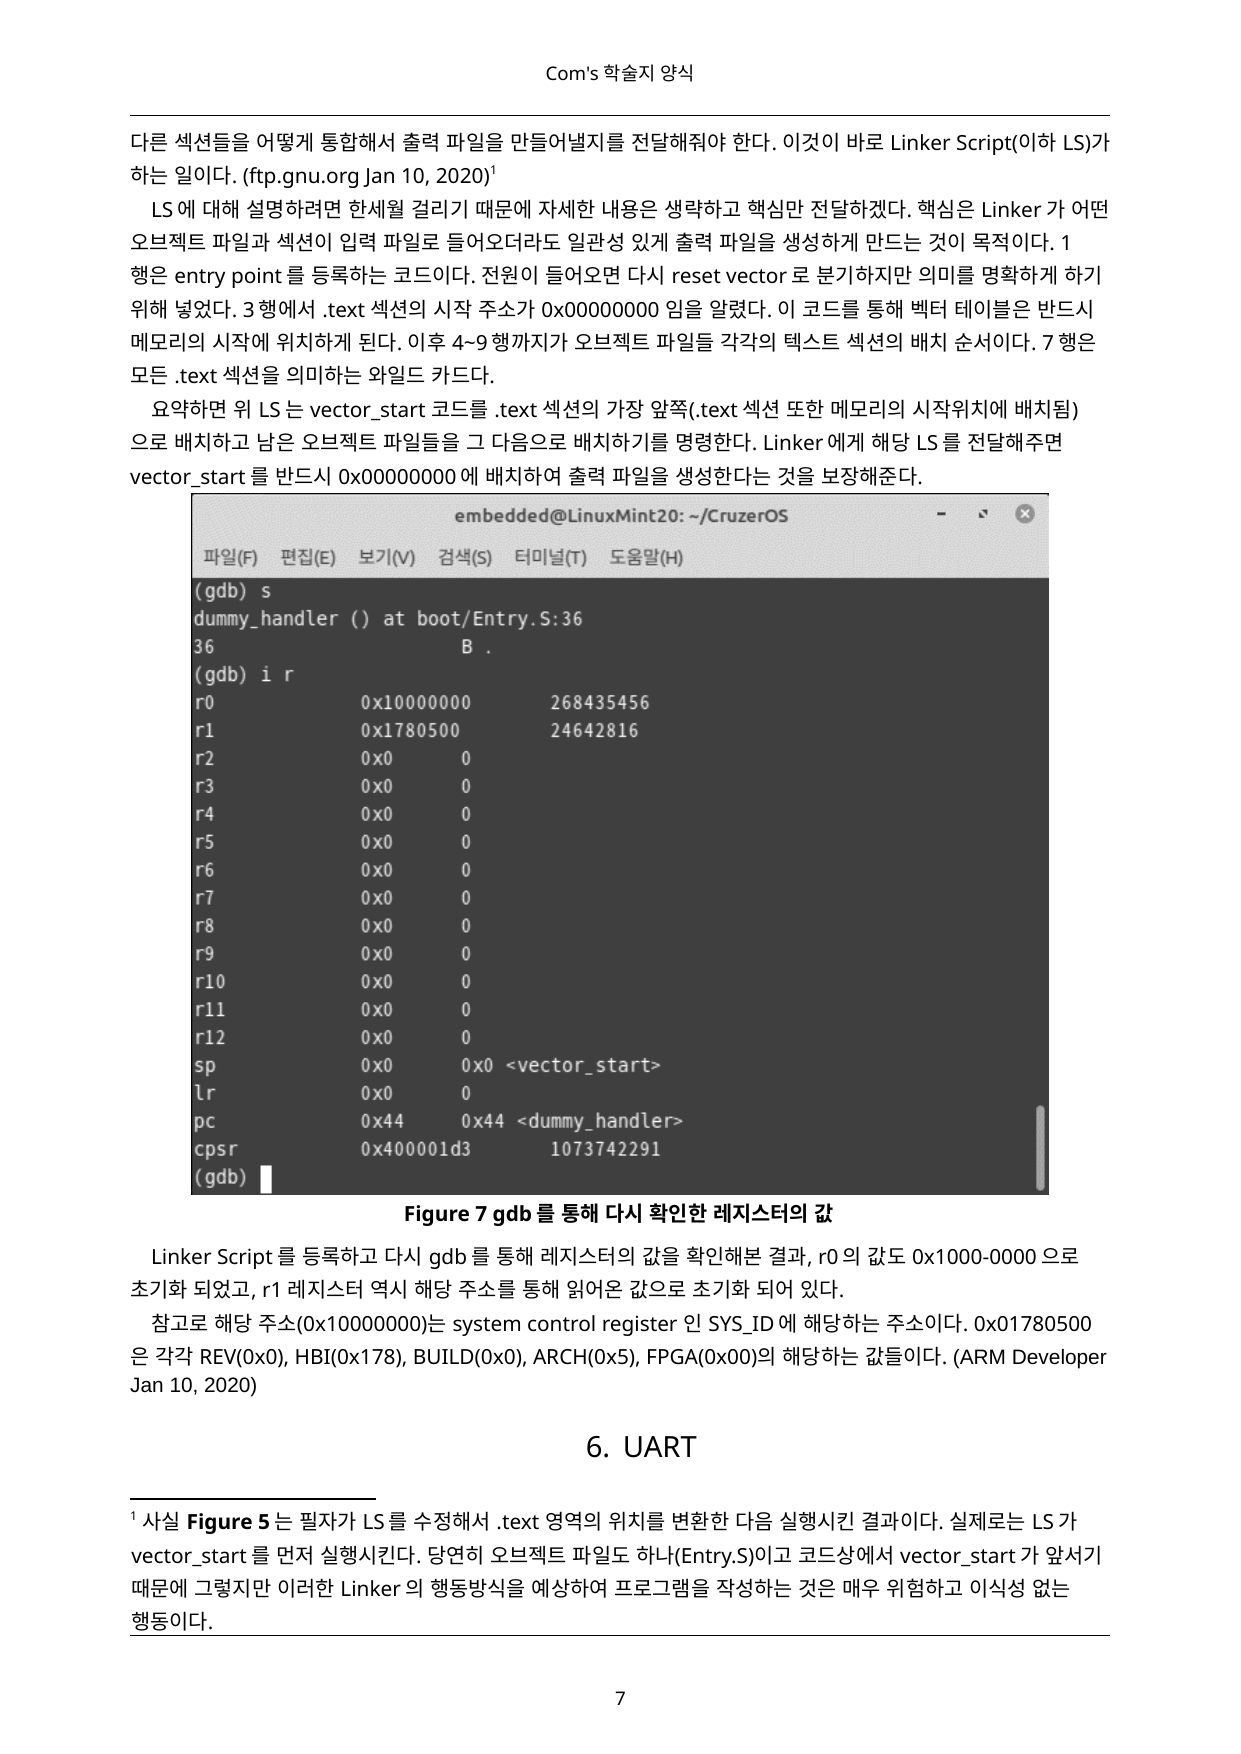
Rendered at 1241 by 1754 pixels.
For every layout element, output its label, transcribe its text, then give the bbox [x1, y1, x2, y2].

list UART [172, 1426, 1110, 1466]
text 참고로 해당 주소(0x10000000)는 system control register 인 SYS_ID에 해당하는 주소이다. 0x01780500 은 각각 REV(0x0), HBI(0x178), BUILD(0x0), ARCH(0x5), FPGA(0x00)의 해당하는 값들이다. (ARM Developer Jan 10, 2020) [130, 1307, 1110, 1397]
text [130, 118, 1110, 189]
text 요약하면 위 LS는 vector_start 코드를 .text 섹션의 가장 앞쪽(.text섹션 또한 메모리의 시작위치에 배치됨)으로 배치하고 남은 오브젝트 파일들을 그 다음으로 배치하기를 명령한다. Linker에게 해당 LS를 전달해주면 vector_start를 반드시 0x00000000에 배치하여 출력 파일을 생성한다는 것을 보장해준다. [130, 393, 1110, 490]
text LS에 대해 설명하려면 한세월 걸리기 때문에 자세한 내용은 생략하고 핵심만 전달하겠다. 핵심은 Linker가 어떤 오브젝트 파일과 섹션이 입력 파일로 들어오더라도 일관성 있게 출력 파일을 생성하게 만드는 것이 목적이다. 1행은 entry point를 등록하는 코드이다. 전원이 들어오면 다시 reset vector로 분기하지만 의미를 명확하게 하기 위해 넣었다. 3행에서 .text 섹션의 시작 주소가 0x00000000 임을 알렸다. 이 코드를 통해 벡터 테이블은 반드시 메모리의 시작에 위치하게 된다. 이후 4~9행까지가 오브젝트 파일들 각각의 텍스트 섹션의 배치 순서이다. 7행은 모든 .text 섹션을 의미하는 와일드 카드다. [130, 193, 1110, 390]
picture [191, 493, 1049, 1195]
